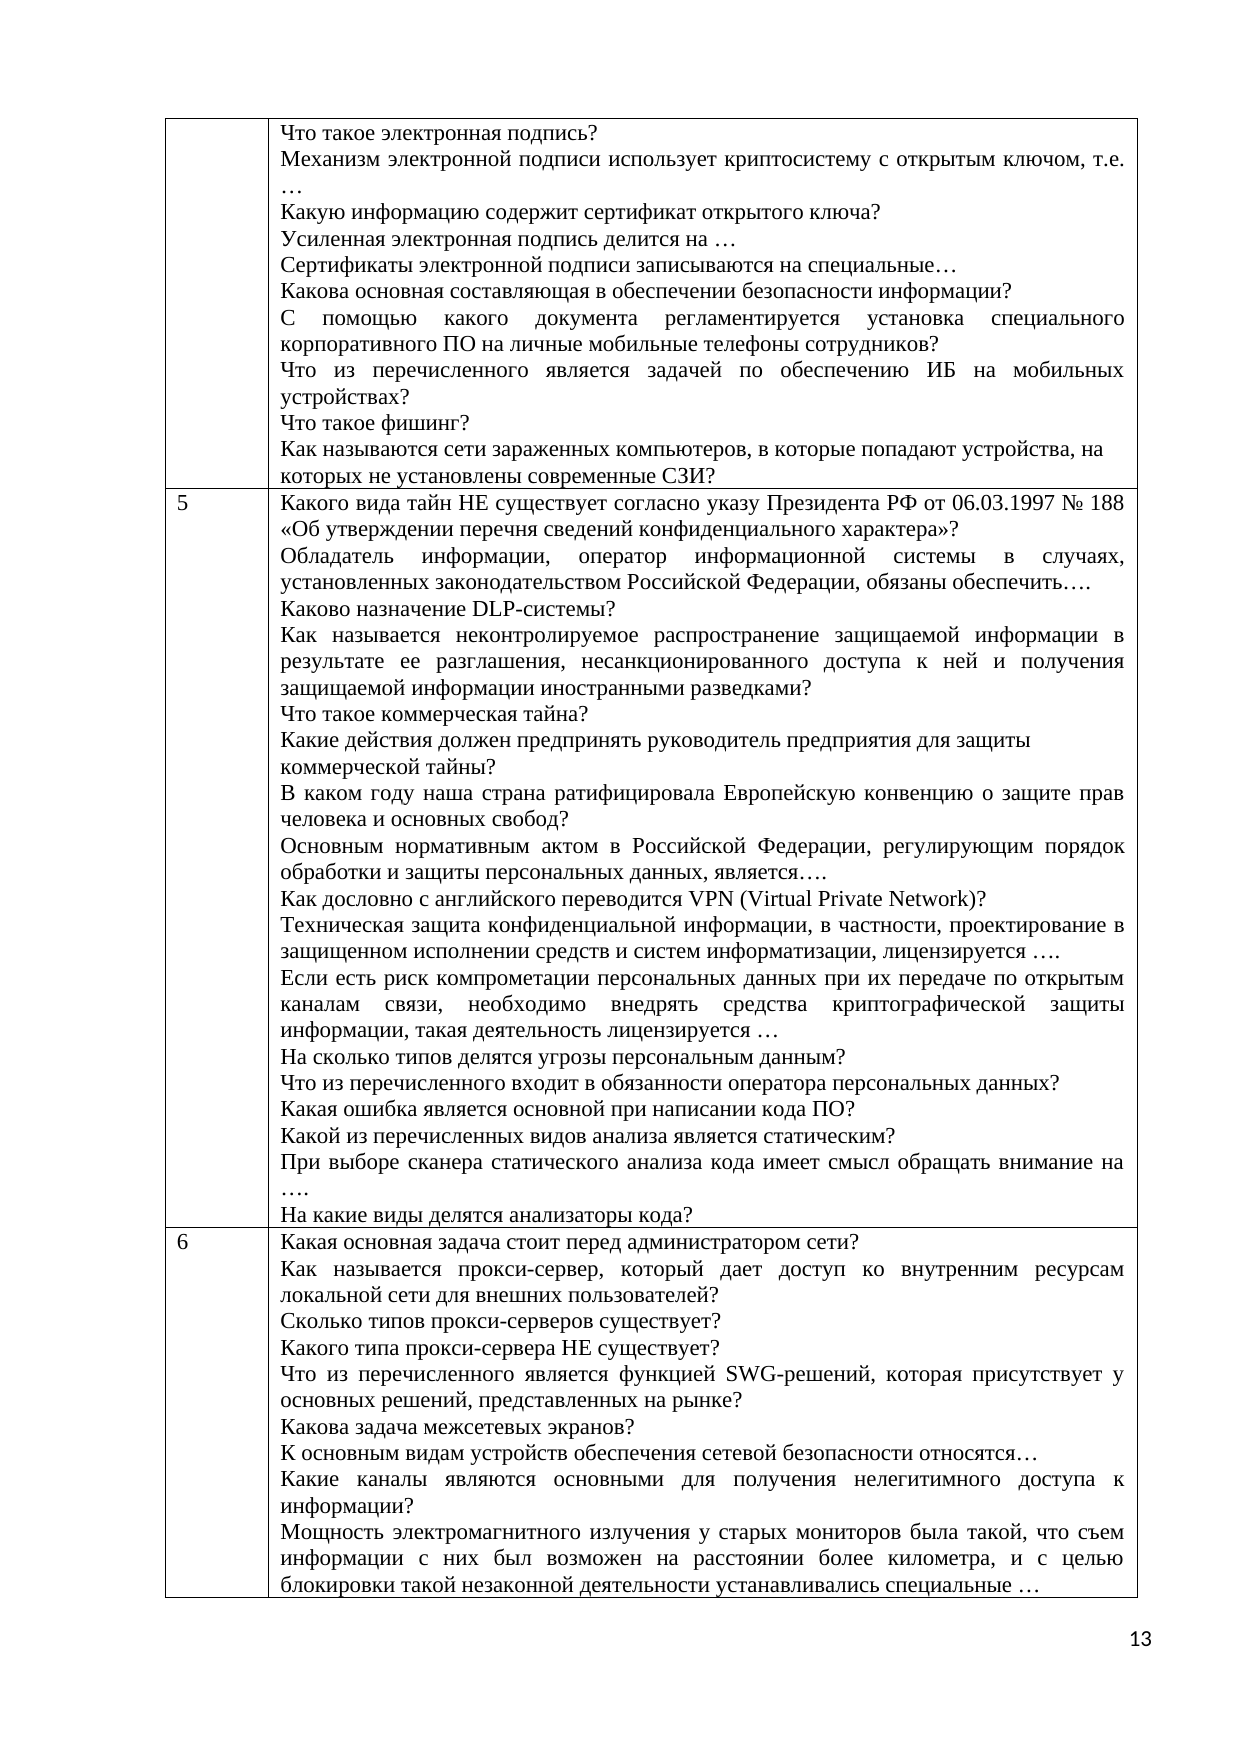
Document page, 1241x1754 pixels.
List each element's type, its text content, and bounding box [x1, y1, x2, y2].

table_cell 4 [166, 119, 268, 488]
table_cell Какого вида тайн НЕ существует согласно указу Президента РФ от 06.03.1997 № 188 «Об утверждении перечня сведений конфиденциального характера»? Обладатель информации, оператор информационной системы в случаях, установленных законодательством Российской Федерации, обязаны обеспечить…. Каково назначение DLP-системы? Как называется неконтролируемое распространение защищаемой информации в результате ее разглашения, несанкционированного доступа к ней и получения защищаемой информации иностранными разведками? Что такое коммерческая тайна? Какие действия должен предпринять руководитель предприятия для защиты коммерческой тайны? В каком году наша страна ратифицировала Европейскую конвенцию о защите прав человека и основных свобод? Основным нормативным актом в Российской Федерации, регулирующим порядок обработки и защиты персональных данных, является…. Как дословно с английского переводится VPN (Virtual Private Network)? Техническая защита конфиденциальной информации, в частности, проектирование в защищенном исполнении средств и систем информатизации, лицензируется …. Если есть риск компрометации персональных данных при их передаче по открытым каналам связи, необходимо внедрять средства криптографической защиты информации, такая деятельность лицензируется … На сколько типов делятся угрозы персональным данным? Что из перечисленного входит в обязанности оператора персональных данных? Какая ошибка является основной при написании кода ПО? Какой из перечисленных видов анализа является статическим? При выборе сканера статического анализа кода имеет смысл обращать внимание на …. На какие виды делятся анализаторы кода? [269, 489, 1137, 1227]
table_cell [269, 1228, 1137, 1597]
table_cell 6 [166, 1228, 268, 1597]
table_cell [269, 119, 1137, 488]
table_cell 5 [166, 489, 268, 1227]
